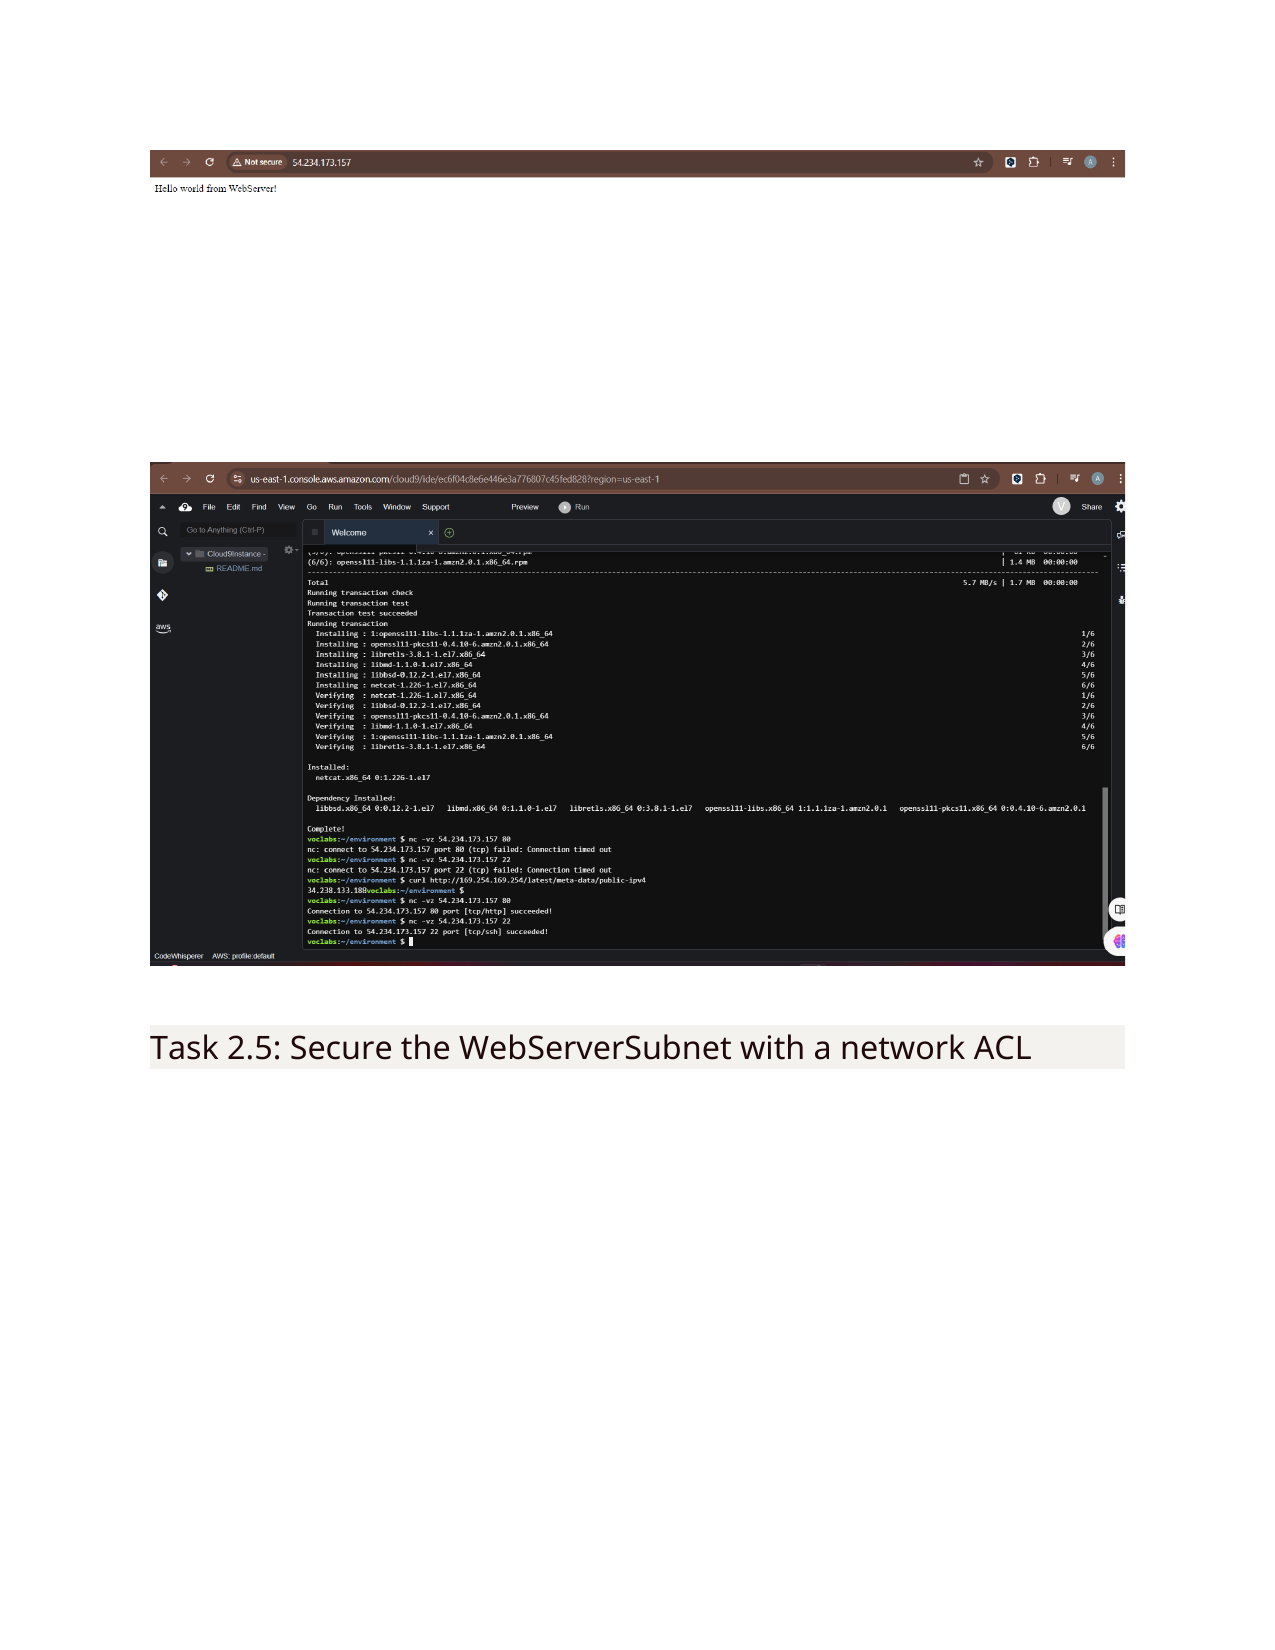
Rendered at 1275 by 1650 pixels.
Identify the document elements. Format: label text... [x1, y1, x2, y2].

picture [150, 462, 1125, 966]
text Task 2.5: Secure the WebServerSubnet with a network ACL [150, 1025, 1125, 1069]
picture [150, 150, 1125, 444]
